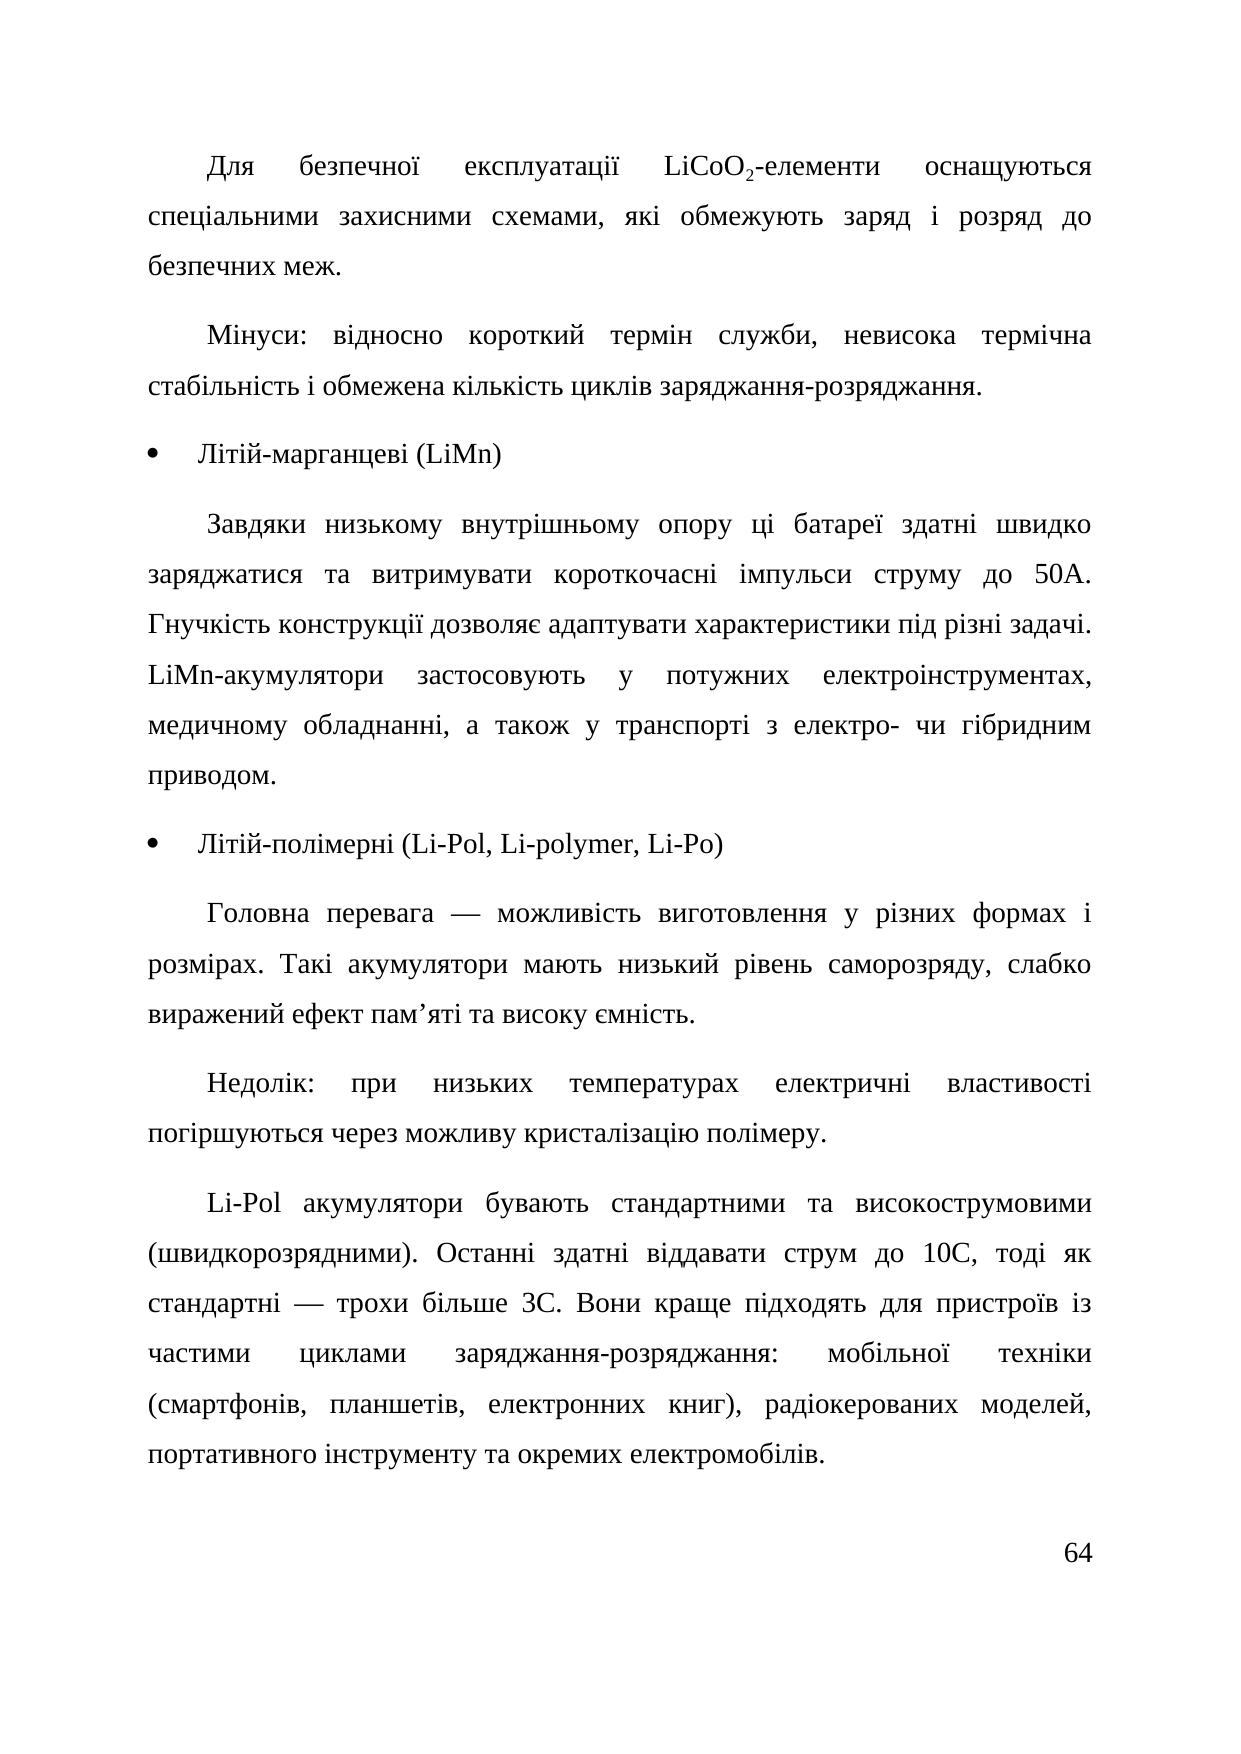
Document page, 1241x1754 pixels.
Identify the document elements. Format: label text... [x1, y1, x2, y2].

text Завдяки низькому внутрішньому опору ці батареї здатні швидко заряджатися та витримувати короткочасні імпульси струму до 50А. Гнучкість конструкції дозволяє адаптувати характеристики під різні задачі. LiMn-акумулятори застосовують у потужних електроінструментах, медичному обладнанні, а також у транспорті з електро- чи гібридним приводом. [148, 506, 1093, 791]
text Головна перевага — можливість виготовлення у різних формах і розмірах. Такі акумулятори мають низький рівень саморозряду, слабко виражений ефект пам’яті та високу ємність. [148, 896, 1093, 1030]
text Li-Pol акумулятори бувають стандартними та високострумовими (швидкорозрядними). Останні здатні віддавати струм до 10С, тоді як стандартні — трохи більше 3С. Вони краще підходять для пристроїв із частими циклами заряджання-розряджання: мобільної техніки (смартфонів, планшетів, електронних книг), радіокерованих моделей, портативного інструменту та окремих електромобілів. [148, 1185, 1093, 1470]
text Для безпечної експлуатації LiCoO₂-елементи оснащуються спеціальними захисними схемами, які обмежують заряд і розряд до безпечних меж. [148, 148, 1093, 282]
list Літій-марганцеві (LiMn) [148, 437, 1093, 470]
text Мінуси: відносно короткий термін служби, невисока термічна стабільність і обмежена кількість циклів заряджання-розряджання. [148, 317, 1093, 401]
list Літій-полімерні (Li-Pol, Li-polymer, Li-Po) [148, 826, 1093, 860]
text Недолік: при низьких температурах електричні властивості погіршуються через можливу кристалізацію полімеру. [148, 1065, 1093, 1149]
